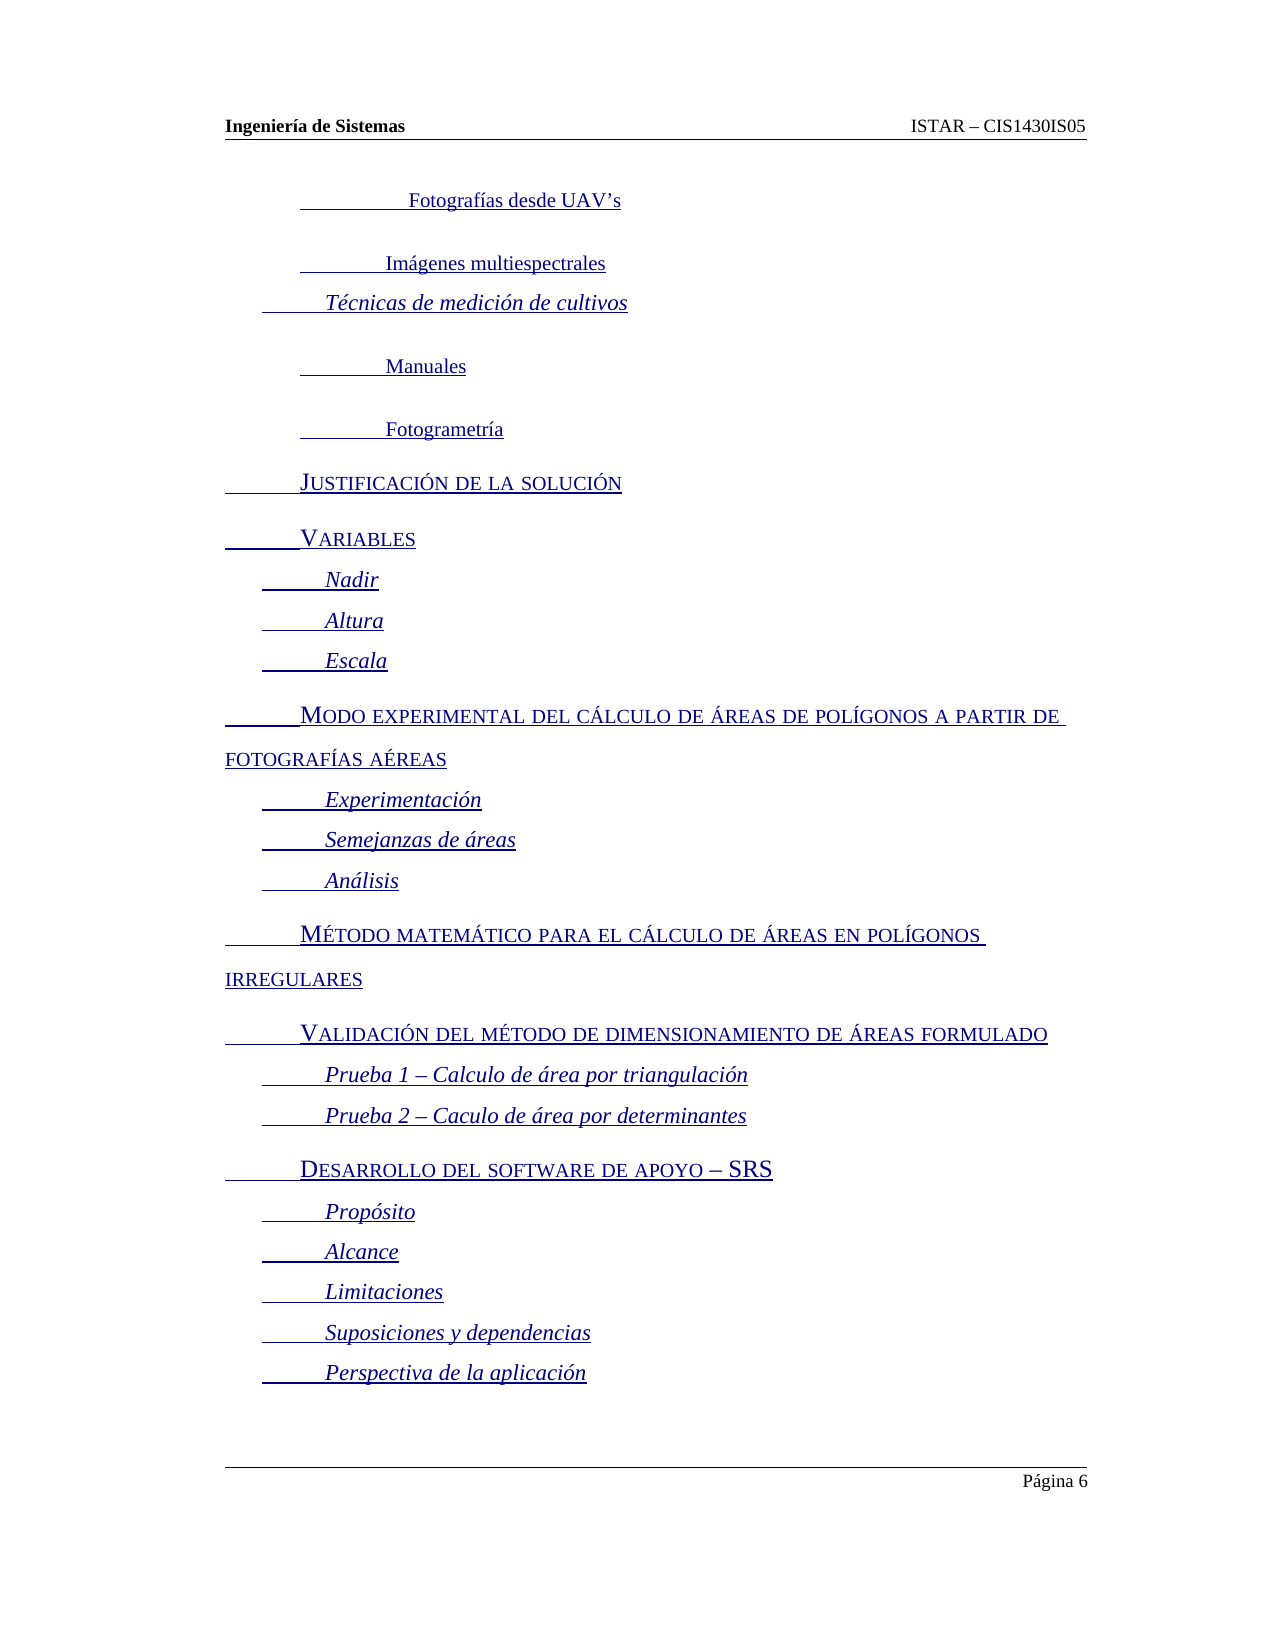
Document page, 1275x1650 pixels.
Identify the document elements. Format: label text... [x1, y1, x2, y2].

text 5. Desarrollo del software de apoyo – SRS 34 [225, 1154, 1087, 1183]
text 1.1. Nadir 22 [262, 566, 1087, 593]
text 2.5.2. Fotogrametría 17 [300, 417, 1087, 441]
text 2.3. Análisis 28 [262, 867, 1087, 893]
text 2.4.1.2. Fotografías desde UAV’s 15 [300, 187, 1087, 212]
text 2.2. Semejanzas de áreas 27 [262, 826, 1087, 853]
text 5.5. Perspectiva de la aplicación 35 [262, 1359, 1087, 1385]
text 2. Modo experimental del cálculo de áreas de polígonos a partir de fotografías aéreas 23 [225, 700, 1087, 772]
text 3. Método matemático para el cálculo de áreas en polígonos irregulares 28 [225, 919, 1087, 991]
text 4.2. Prueba 2 – Caculo de área por determinantes 32 [262, 1102, 1087, 1128]
text 5.3. Limitaciones 34 [262, 1278, 1087, 1305]
text 4.1. Prueba 1 – Calculo de área por triangulación 31 [262, 1061, 1087, 1088]
text 2.5.1. Manuales 17 [300, 354, 1087, 378]
text 5.2. Alcance 34 [262, 1238, 1087, 1264]
text 1. Variables 21 [225, 523, 1087, 552]
text 1.3. Escala 23 [262, 647, 1087, 673]
text 5.4. Suposiciones y dependencias 35 [262, 1319, 1087, 1345]
text 2.5. Técnicas de medición de cultivos 17 [262, 288, 1087, 315]
text 2.1. Experimentación 23 [262, 786, 1087, 812]
text 1.2. Altura 22 [262, 607, 1087, 633]
text 5.1. Propósito 34 [262, 1198, 1087, 1224]
text 3. Justificación de la solución 18 [225, 467, 1087, 496]
text 4. Validación del método de dimensionamiento de áreas formulado 31 [225, 1018, 1087, 1047]
text 2.4.2. Imágenes multiespectrales 16 [300, 251, 1087, 274]
